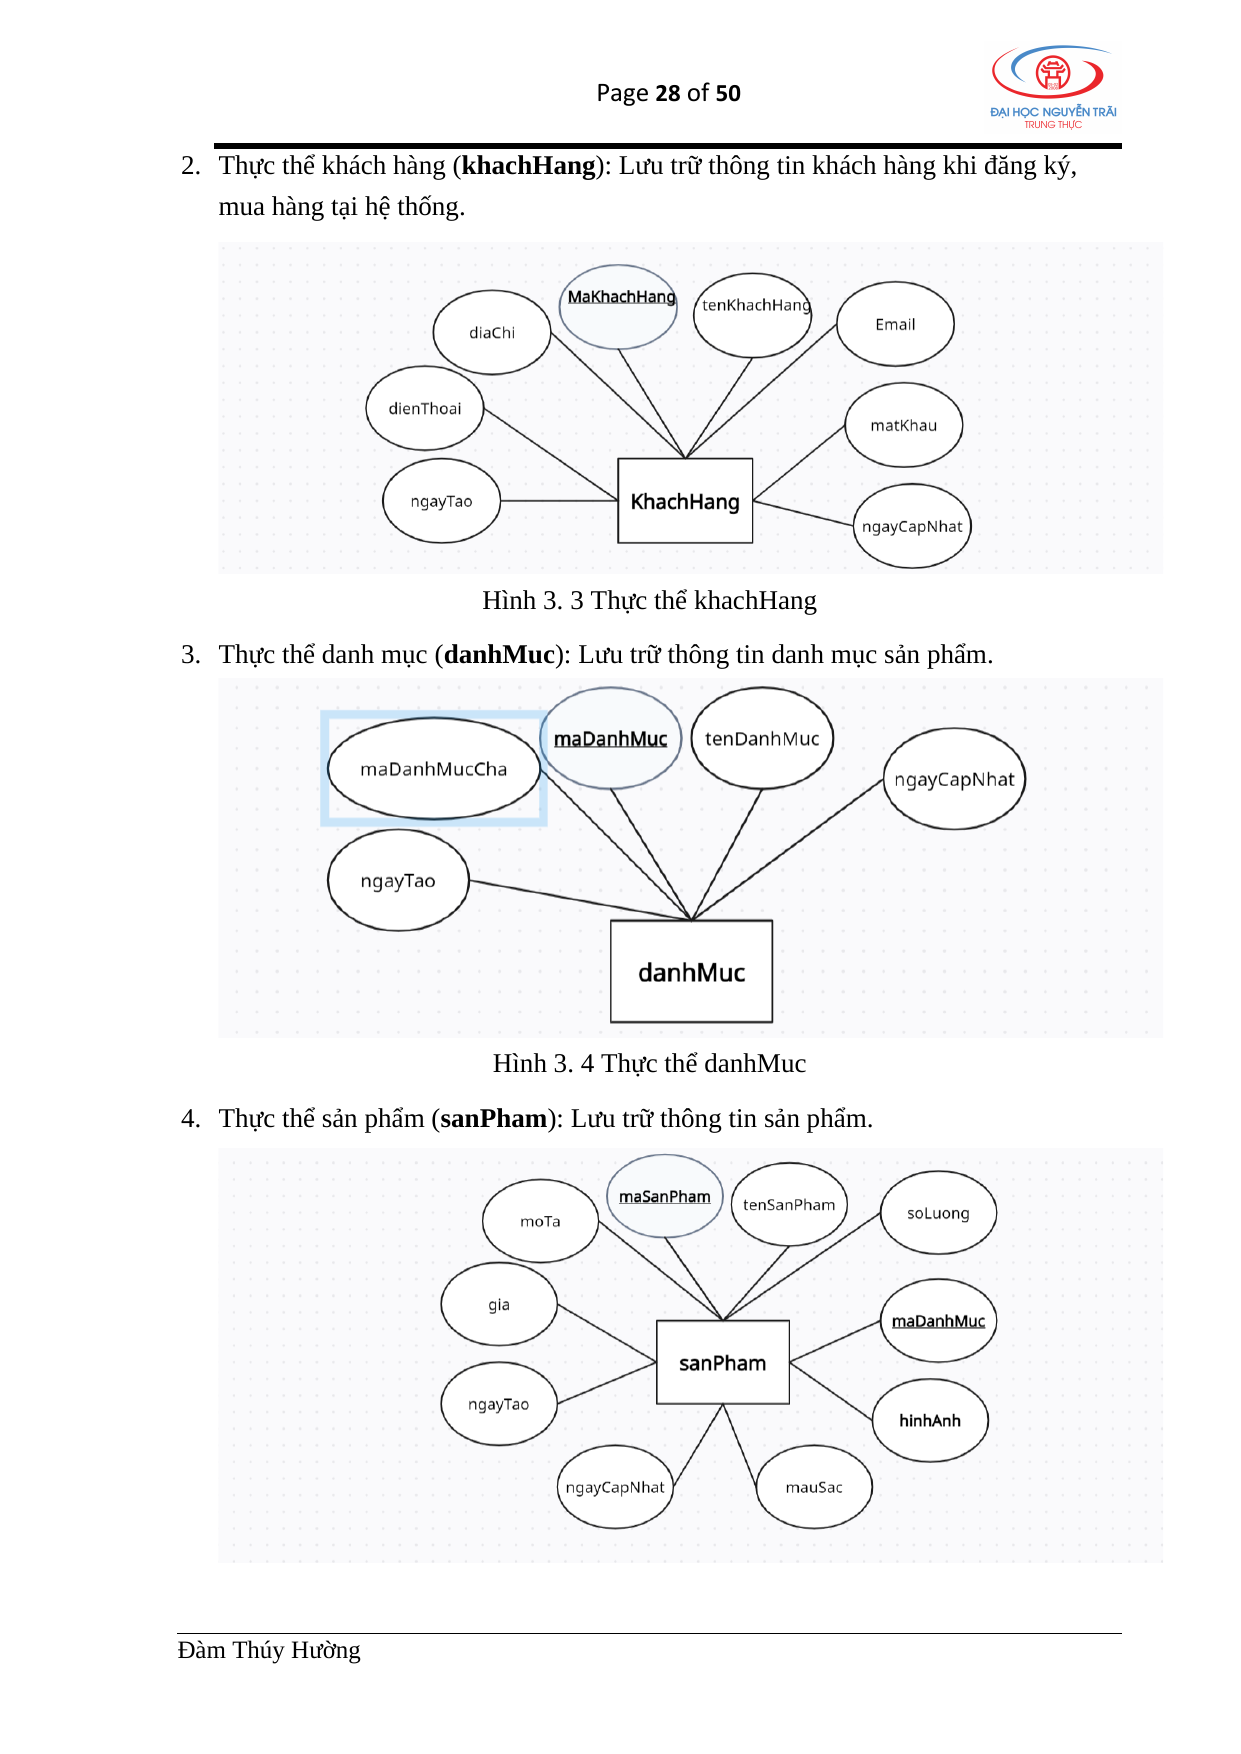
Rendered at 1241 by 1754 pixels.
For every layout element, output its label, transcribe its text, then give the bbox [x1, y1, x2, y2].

list Thực thể sản phẩm (sanPham): Lưu trữ thông tin sản phẩm. [181, 1102, 1122, 1133]
picture [218, 678, 1164, 1038]
picture [983, 41, 1123, 134]
picture [218, 1148, 1164, 1563]
list Thực thể danh mục (danhMuc): Lưu trữ thông tin danh mục sản phẩm. [181, 638, 1122, 669]
list Thực thể khách hàng (khachHang): Lưu trữ thông tin khách hàng khi đăng ký, mua hàng tại hệ thống. [181, 149, 1122, 221]
picture [218, 242, 1164, 574]
